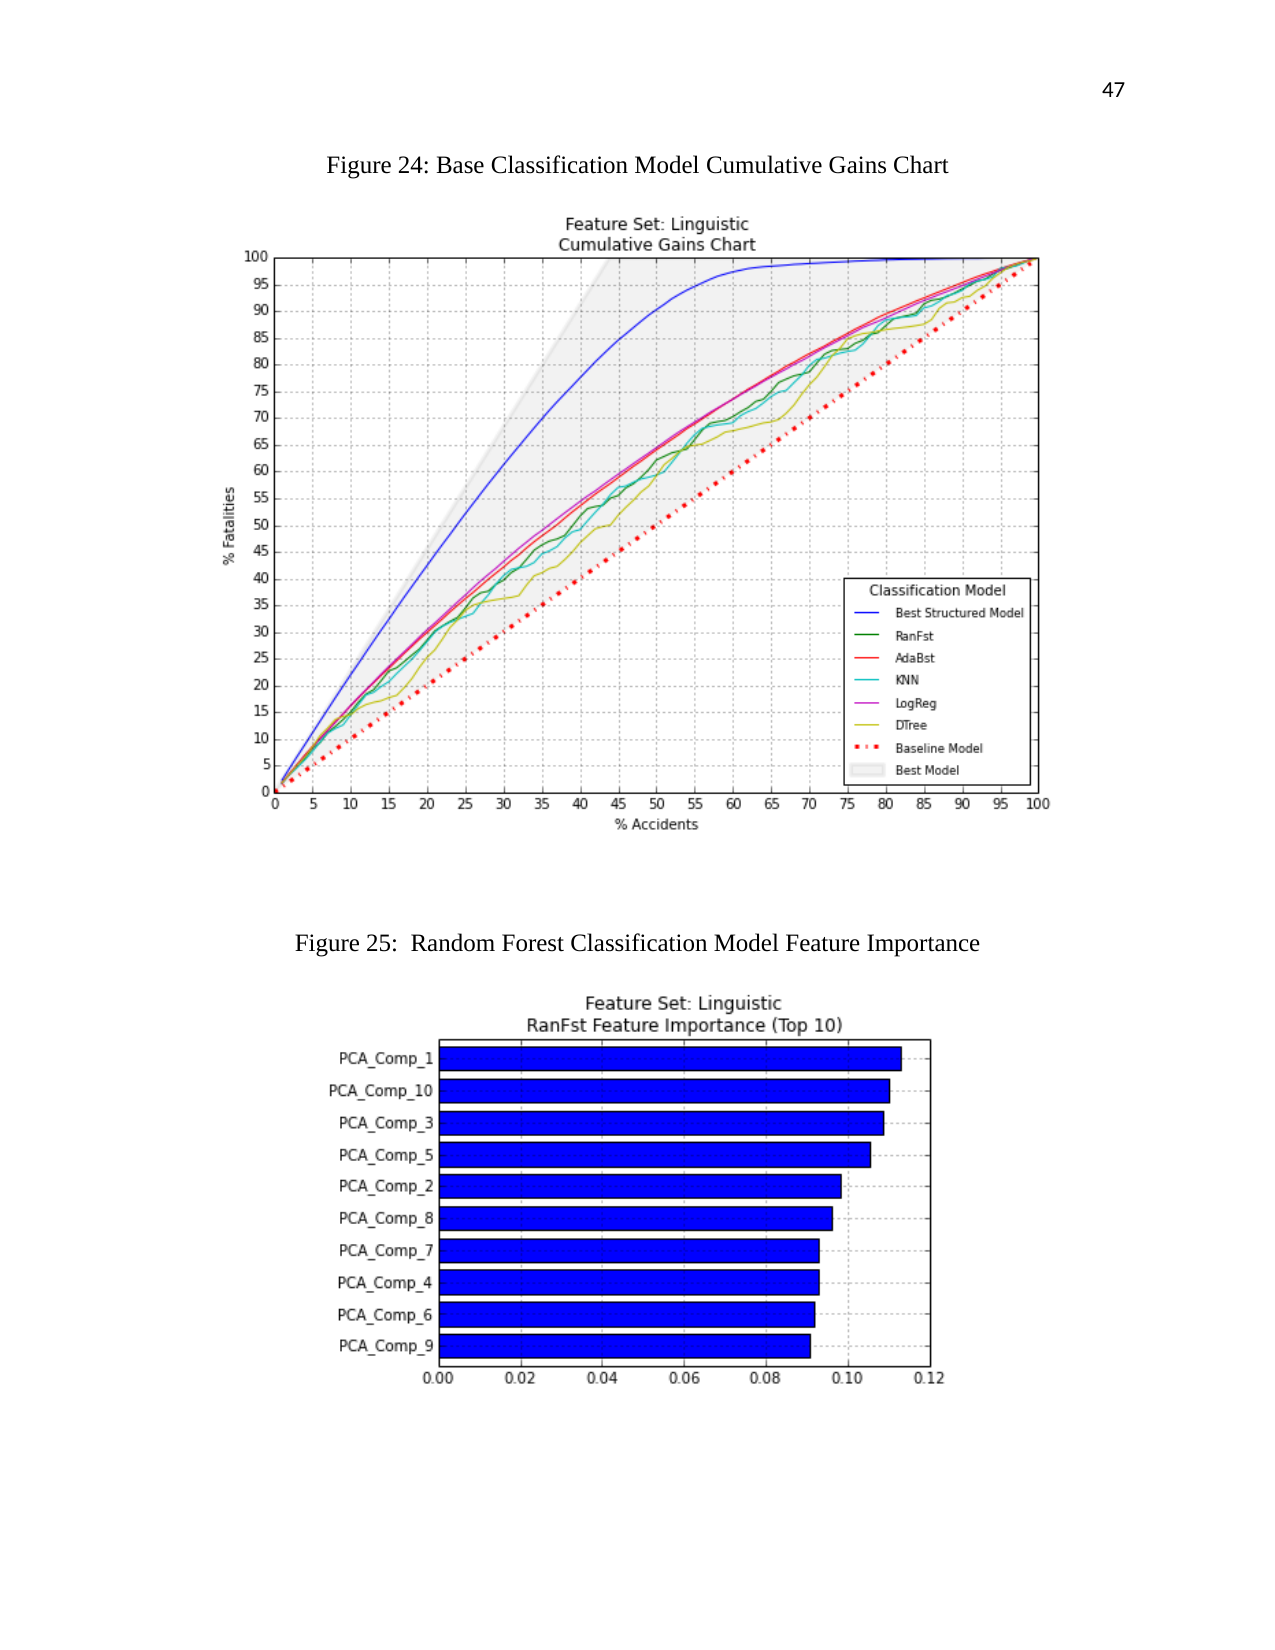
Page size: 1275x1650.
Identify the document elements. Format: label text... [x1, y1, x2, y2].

text Figure 25: Random Forest Classification Model Feature Importance [150, 928, 1125, 956]
picture [320, 985, 955, 1397]
text Figure 24: Base Classification Model Cumulative Gains Chart [150, 150, 1125, 179]
picture [215, 207, 1060, 842]
